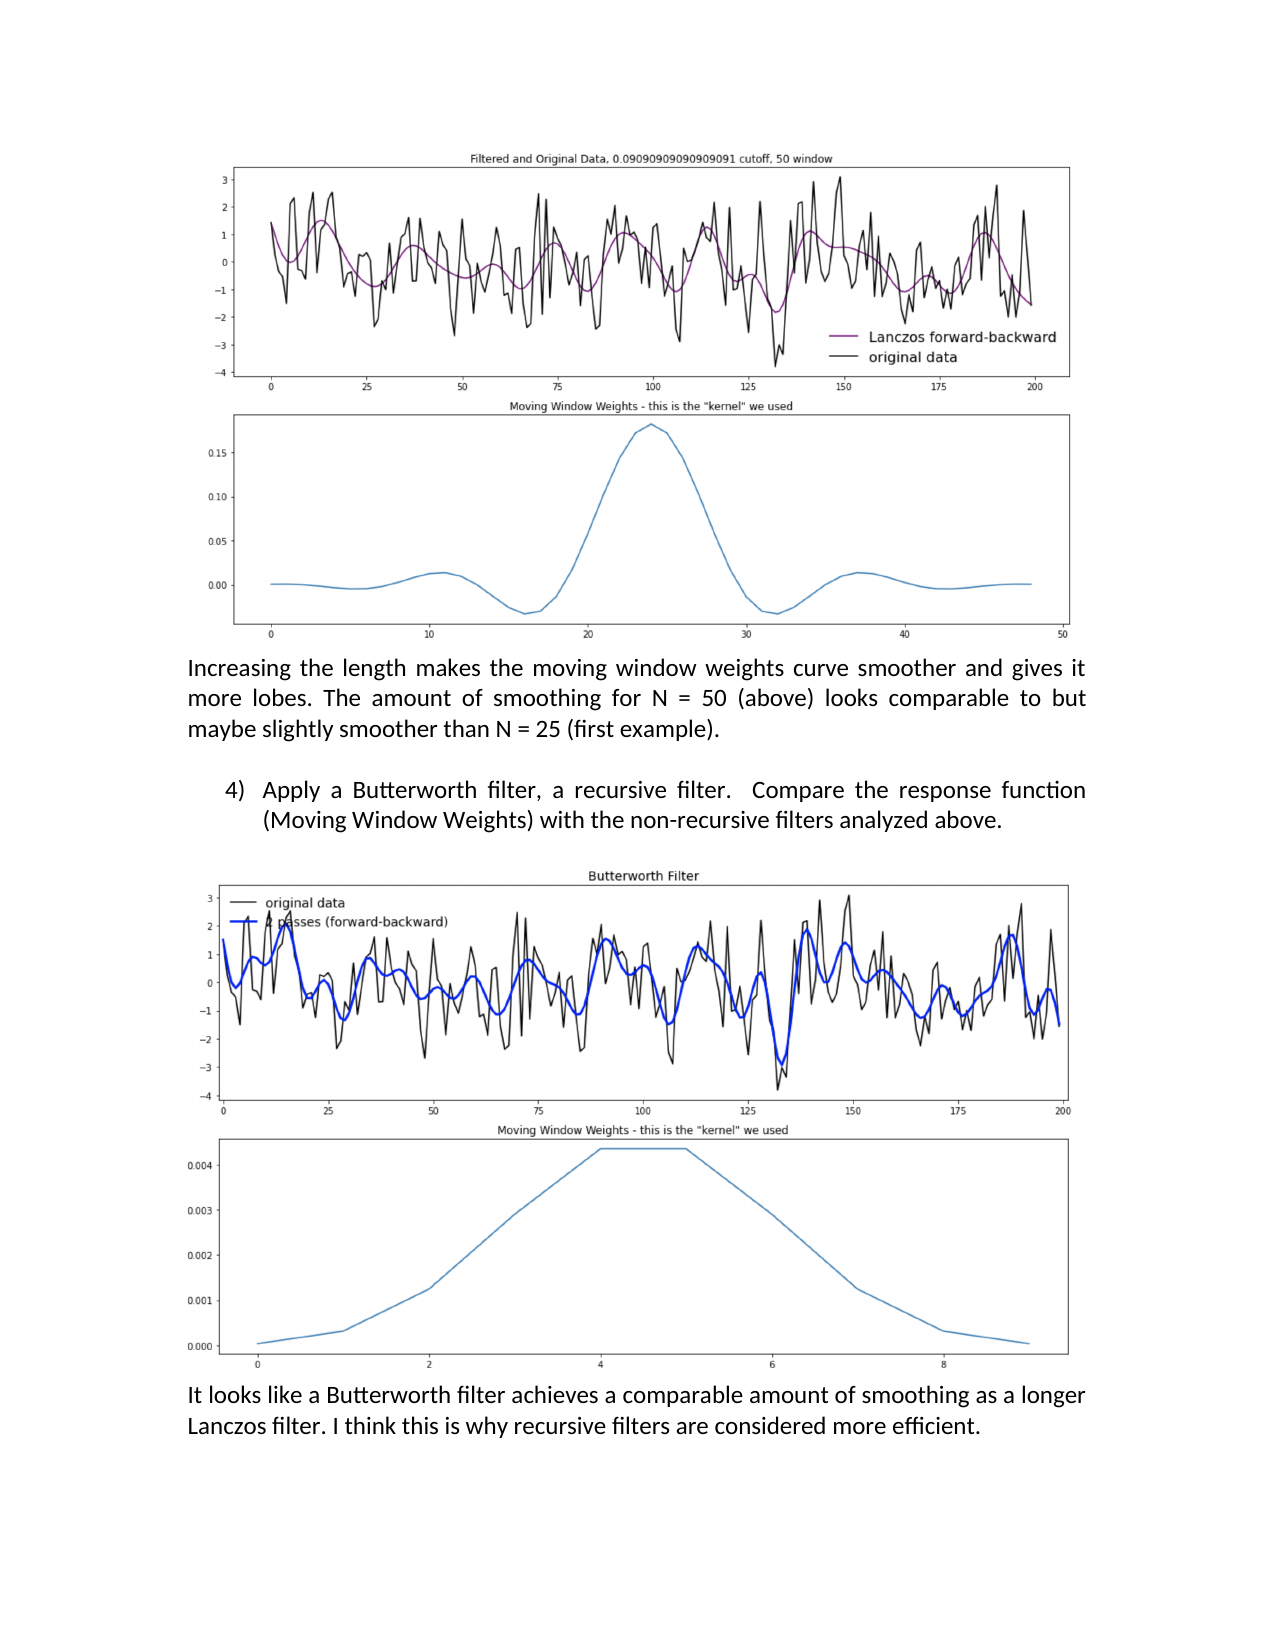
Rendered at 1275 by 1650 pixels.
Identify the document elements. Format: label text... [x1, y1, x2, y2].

picture [187, 865, 1088, 1380]
list Apply a Butterworth filter, a recursive filter. Compare the response function (Moving Window Weights) with the non-recursive filters analyzed above. [225, 774, 1087, 835]
text Increasing the length makes the moving window weights curve smoother and gives it more lobes. The amount of smoothing for N = 50 (above) looks comparable to but maybe slightly smoother than N = 25 (first example). [187, 652, 1087, 744]
text It looks like a Butterworth filter achieves a comparable amount of smoothing as a longer Lanczos filter. I think this is why recursive filters are considered more efficient. [187, 1380, 1087, 1440]
picture [187, 150, 1088, 652]
